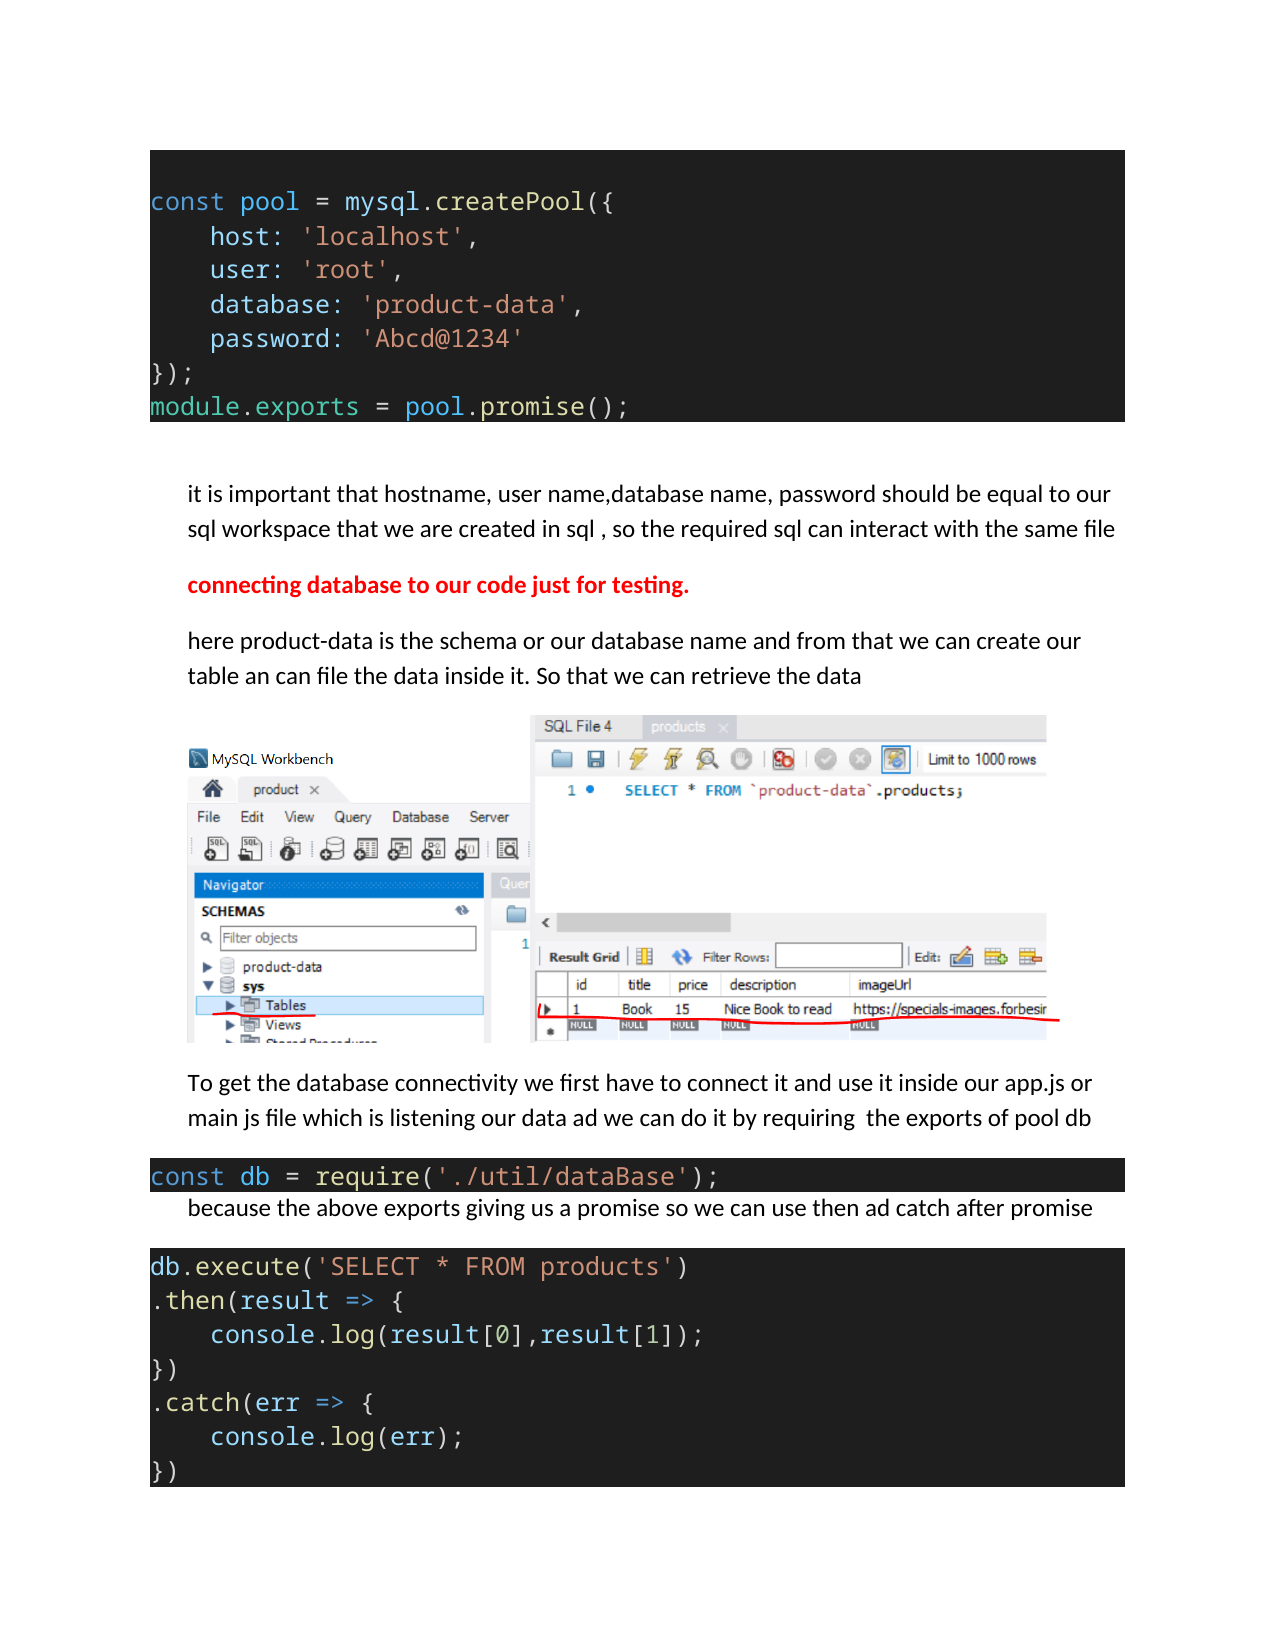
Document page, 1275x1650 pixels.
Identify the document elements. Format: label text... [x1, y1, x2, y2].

text }); [150, 354, 1125, 388]
text To get the database connectivity we first have to connect it and use it inside our app.js or main js file which is listening our data ad we can do it by requiring the exports of pool db [187, 1068, 1125, 1133]
text db.execute('SELECT * FROM products') [150, 1248, 1125, 1282]
text .catch(err => { [150, 1384, 1125, 1419]
text const pool = mysql.createPool({ [150, 184, 1125, 218]
text user: 'root', [150, 252, 1125, 286]
picture [187, 715, 1060, 1043]
text password: 'Abcd@1234' [150, 320, 1125, 354]
text console.log(result[0],result[1]); [150, 1316, 1125, 1351]
text console.log(err); [150, 1419, 1125, 1453]
text const db = require('./util/dataBase'); [150, 1158, 1125, 1192]
text here product-data is the schema or our database name and from that we can create our table an can file the data inside it. So that we can retrieve the data [187, 625, 1125, 691]
text .then(result => { [150, 1282, 1125, 1316]
text connecting database to our code just for testing. [187, 569, 1125, 600]
text because the above exports giving us a promise so we can use then ad catch after promise [187, 1192, 1125, 1223]
text database: 'product-data', [150, 286, 1125, 320]
text it is important that hostname, user name,database name, password should be equal to our sql workspace that we are created in sql , so the required sql can interact with the same file [187, 478, 1125, 544]
text module.exports = pool.promise(); [150, 388, 1125, 422]
text }) [150, 1351, 1125, 1384]
text }) [150, 1453, 1125, 1487]
text host: 'localhost', [150, 218, 1125, 252]
